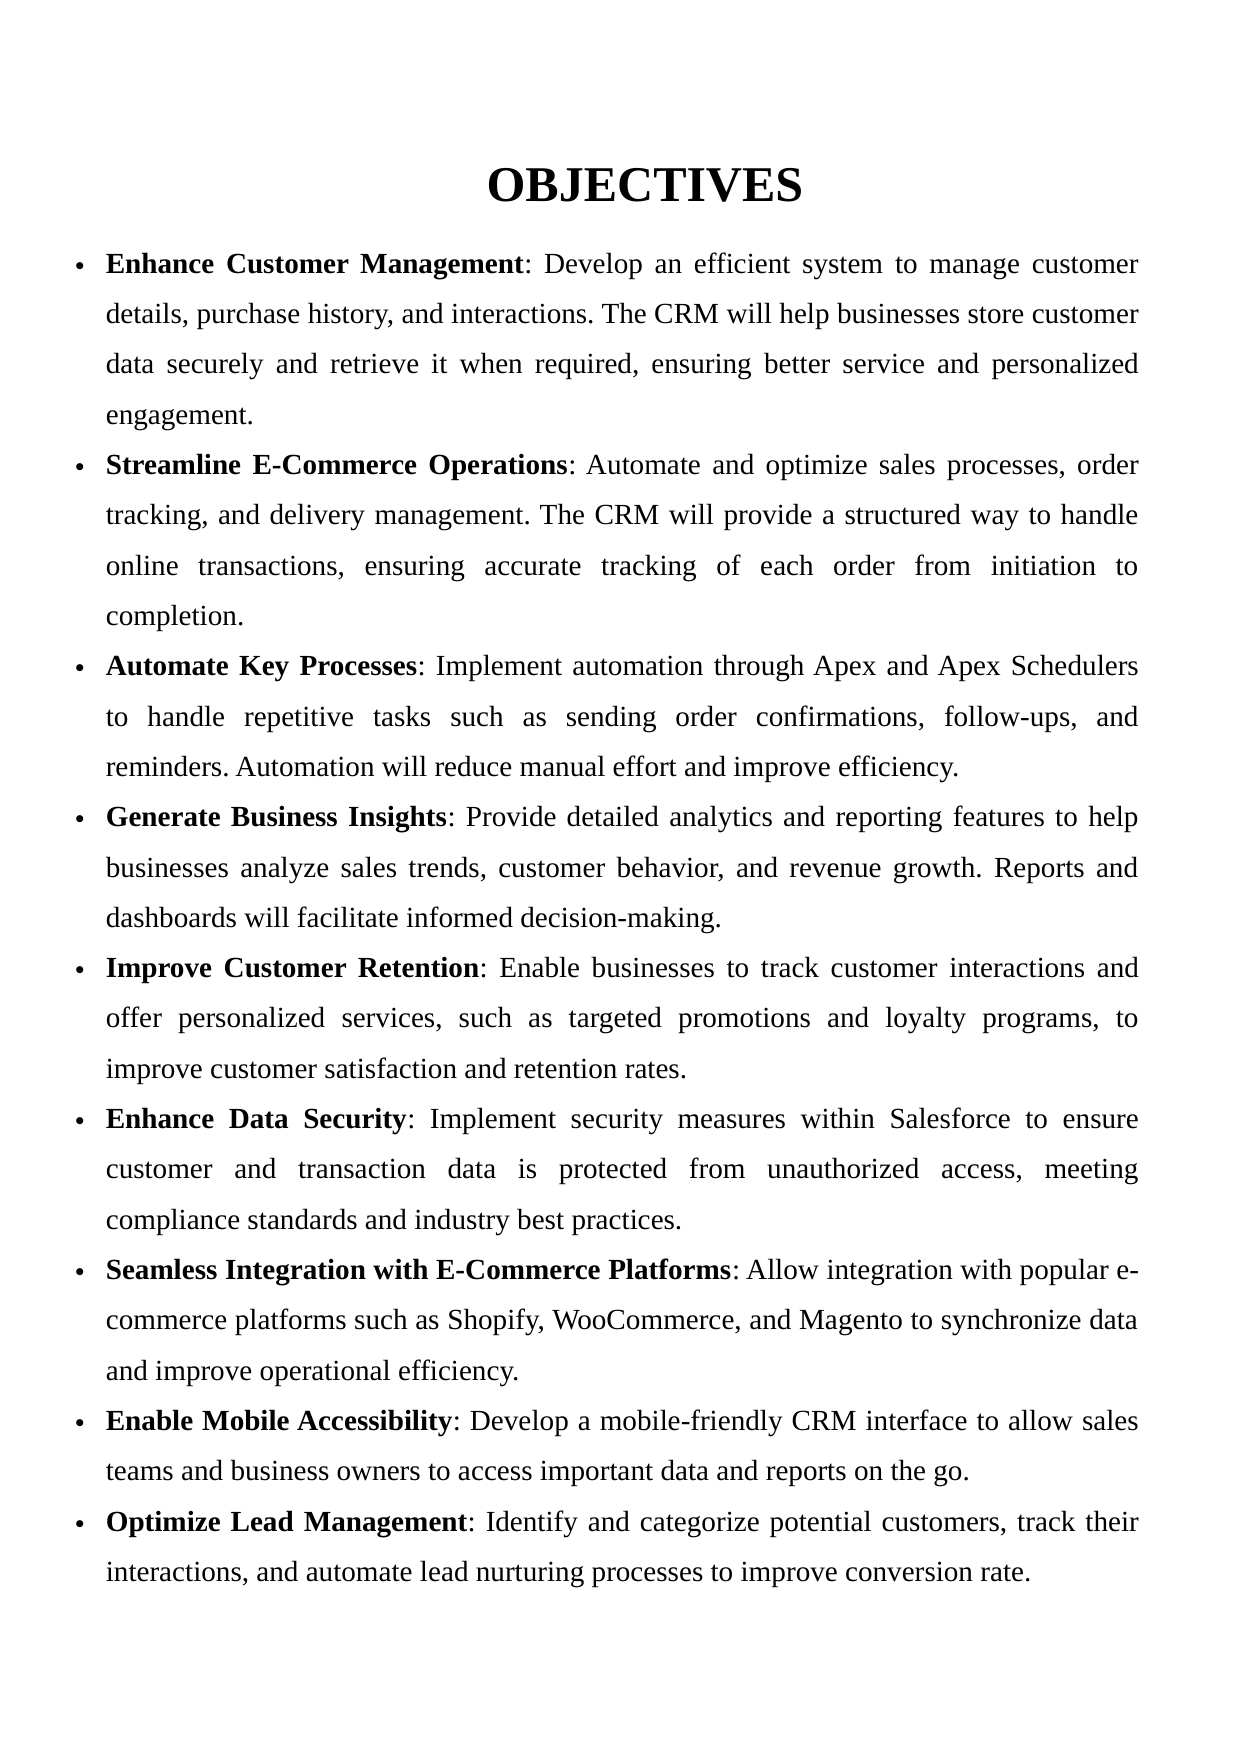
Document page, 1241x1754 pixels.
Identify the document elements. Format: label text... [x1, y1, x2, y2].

list Enable Mobile Accessibility: Develop a mobile-friendly CRM interface to allow sales teams and business owners to access important data and reports on the go. [76, 1403, 1139, 1487]
list Enhance Data Security: Implement security measures within Salesforce to ensure customer and transaction data is protected from unauthorized access, meeting compliance standards and industry best practices. [76, 1101, 1139, 1235]
list Optimize Lead Management: Identify and categorize potential customers, track their interactions, and automate lead nurturing processes to improve conversion rate. [76, 1504, 1139, 1588]
list Generate Business Insights: Provide detailed analytics and reporting features to help businesses analyze sales trends, customer behavior, and revenue growth. Reports and dashboards will facilitate informed decision-making. [76, 799, 1139, 933]
list Automate Key Processes: Implement automation through Apex and Apex Schedulers to handle repetitive tasks such as sending order confirmations, follow-ups, and reminders. Automation will reduce manual effort and improve efficiency. [76, 648, 1139, 783]
text OBJECTIVES [150, 155, 1139, 212]
list Enhance Customer Management: Develop an efficient system to manage customer details, purchase history, and interactions. The CRM will help businesses store customer data securely and retrieve it when required, ensuring better service and personalized engagement. [76, 246, 1139, 430]
list Seamless Integration with E-Commerce Platforms: Allow integration with popular e-commerce platforms such as Shopify, WooCommerce, and Magento to synchronize data and improve operational efficiency. [76, 1252, 1139, 1386]
list Improve Customer Retention: Enable businesses to track customer interactions and offer personalized services, such as targeted promotions and loyalty programs, to improve customer satisfaction and retention rates. [76, 950, 1139, 1084]
list Streamline E-Commerce Operations: Automate and optimize sales processes, order tracking, and delivery management. The CRM will provide a structured way to handle online transactions, ensuring accurate tracking of each order from initiation to completion. [76, 447, 1139, 632]
